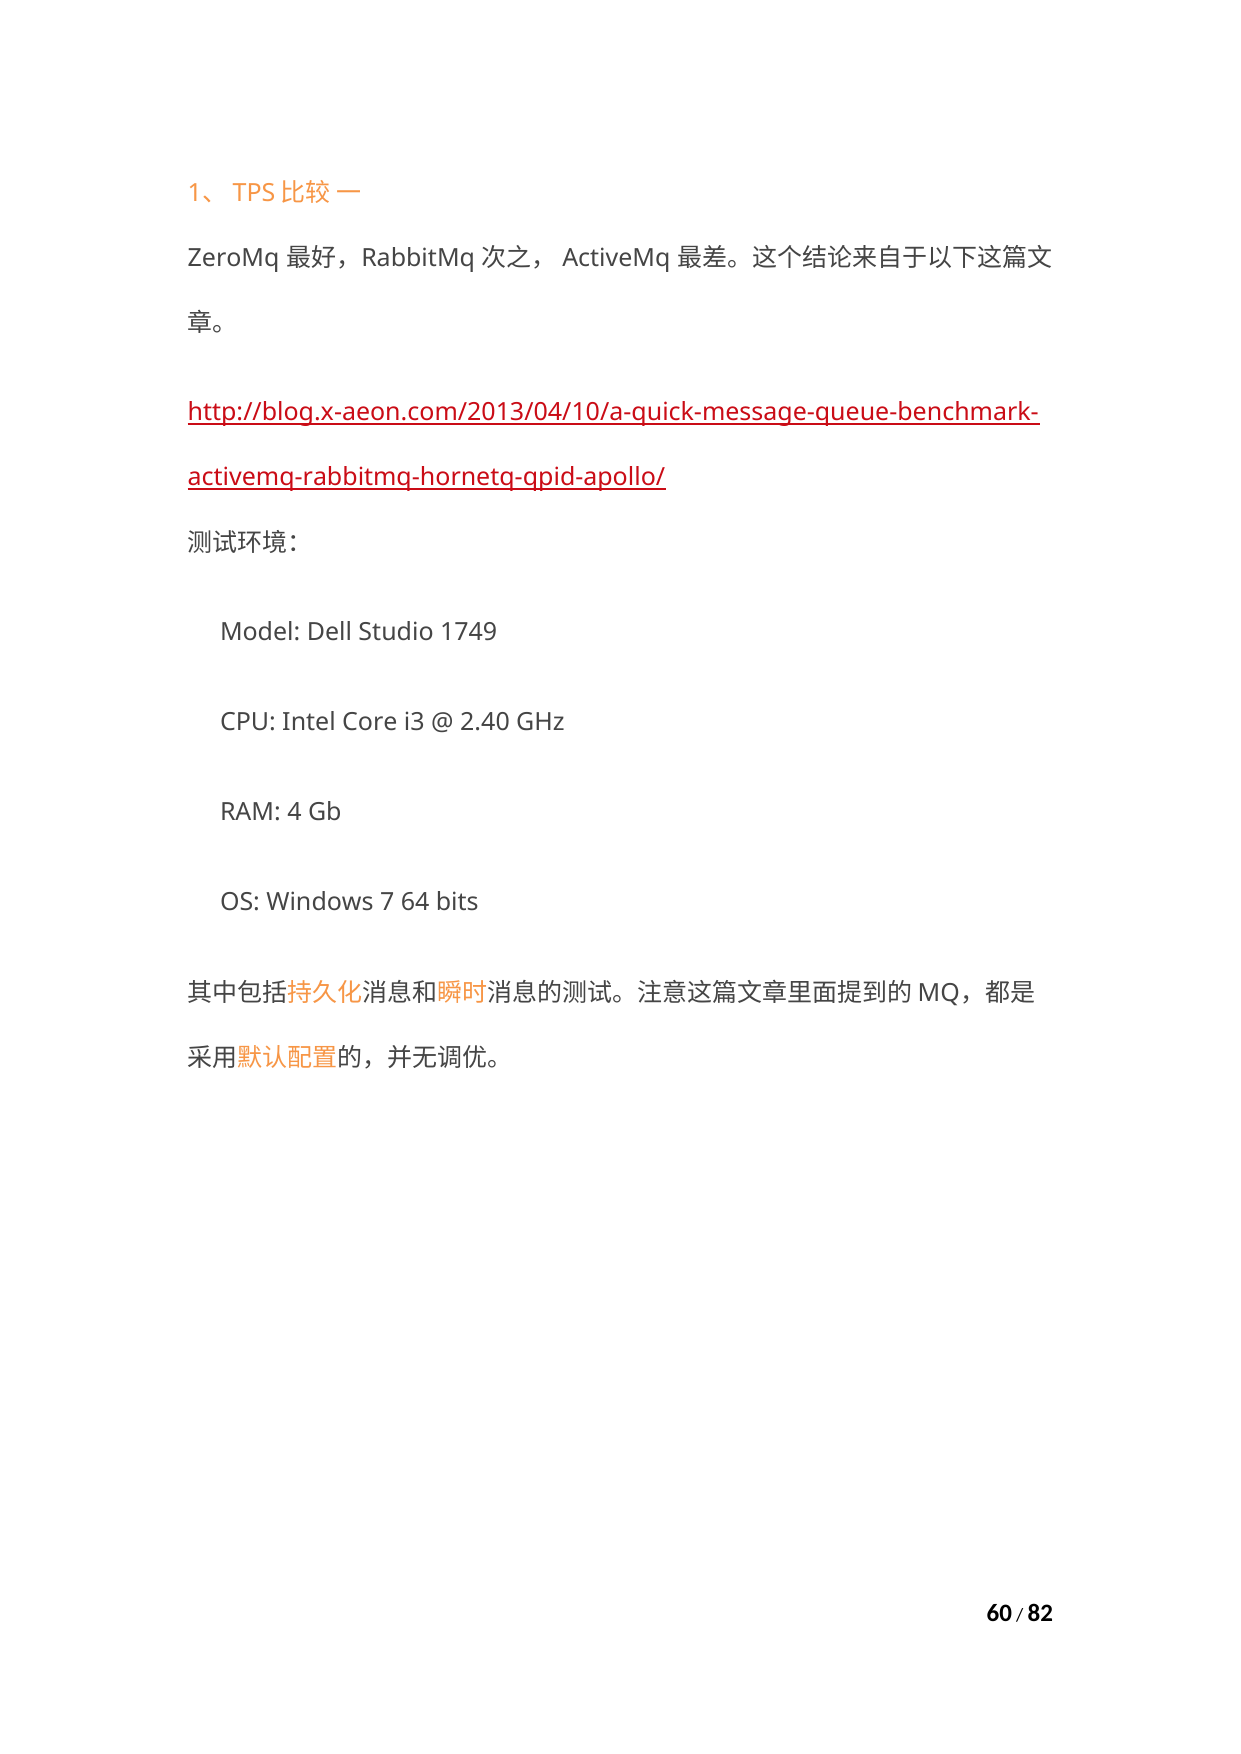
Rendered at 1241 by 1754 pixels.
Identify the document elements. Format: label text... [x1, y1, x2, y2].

text CPU: Intel Core i3 @ 2.40 GHz [187, 688, 1053, 753]
text 测试环境： [187, 508, 1053, 573]
text 1、 TPS比较 一 [187, 158, 1053, 223]
text OS: Windows 7 64 bits [187, 868, 1053, 933]
text 其中包括持久化消息和瞬时消息的测试。注意这篇文章里面提到的MQ，都是采用默认配置的，并无调优。 [187, 958, 1053, 1088]
text Model: Dell Studio 1749 [187, 598, 1053, 663]
text ZeroMq 最好，RabbitMq 次之， ActiveMq 最差。这个结论来自于以下这篇文章。 [187, 223, 1053, 353]
text http://blog.x-aeon.com/2013/04/10/a-quick-message-queue-benchmark-activemq-rabbitmq-hornetq-qpid-apollo/ [187, 378, 1053, 508]
text RAM: 4 Gb [187, 778, 1053, 843]
